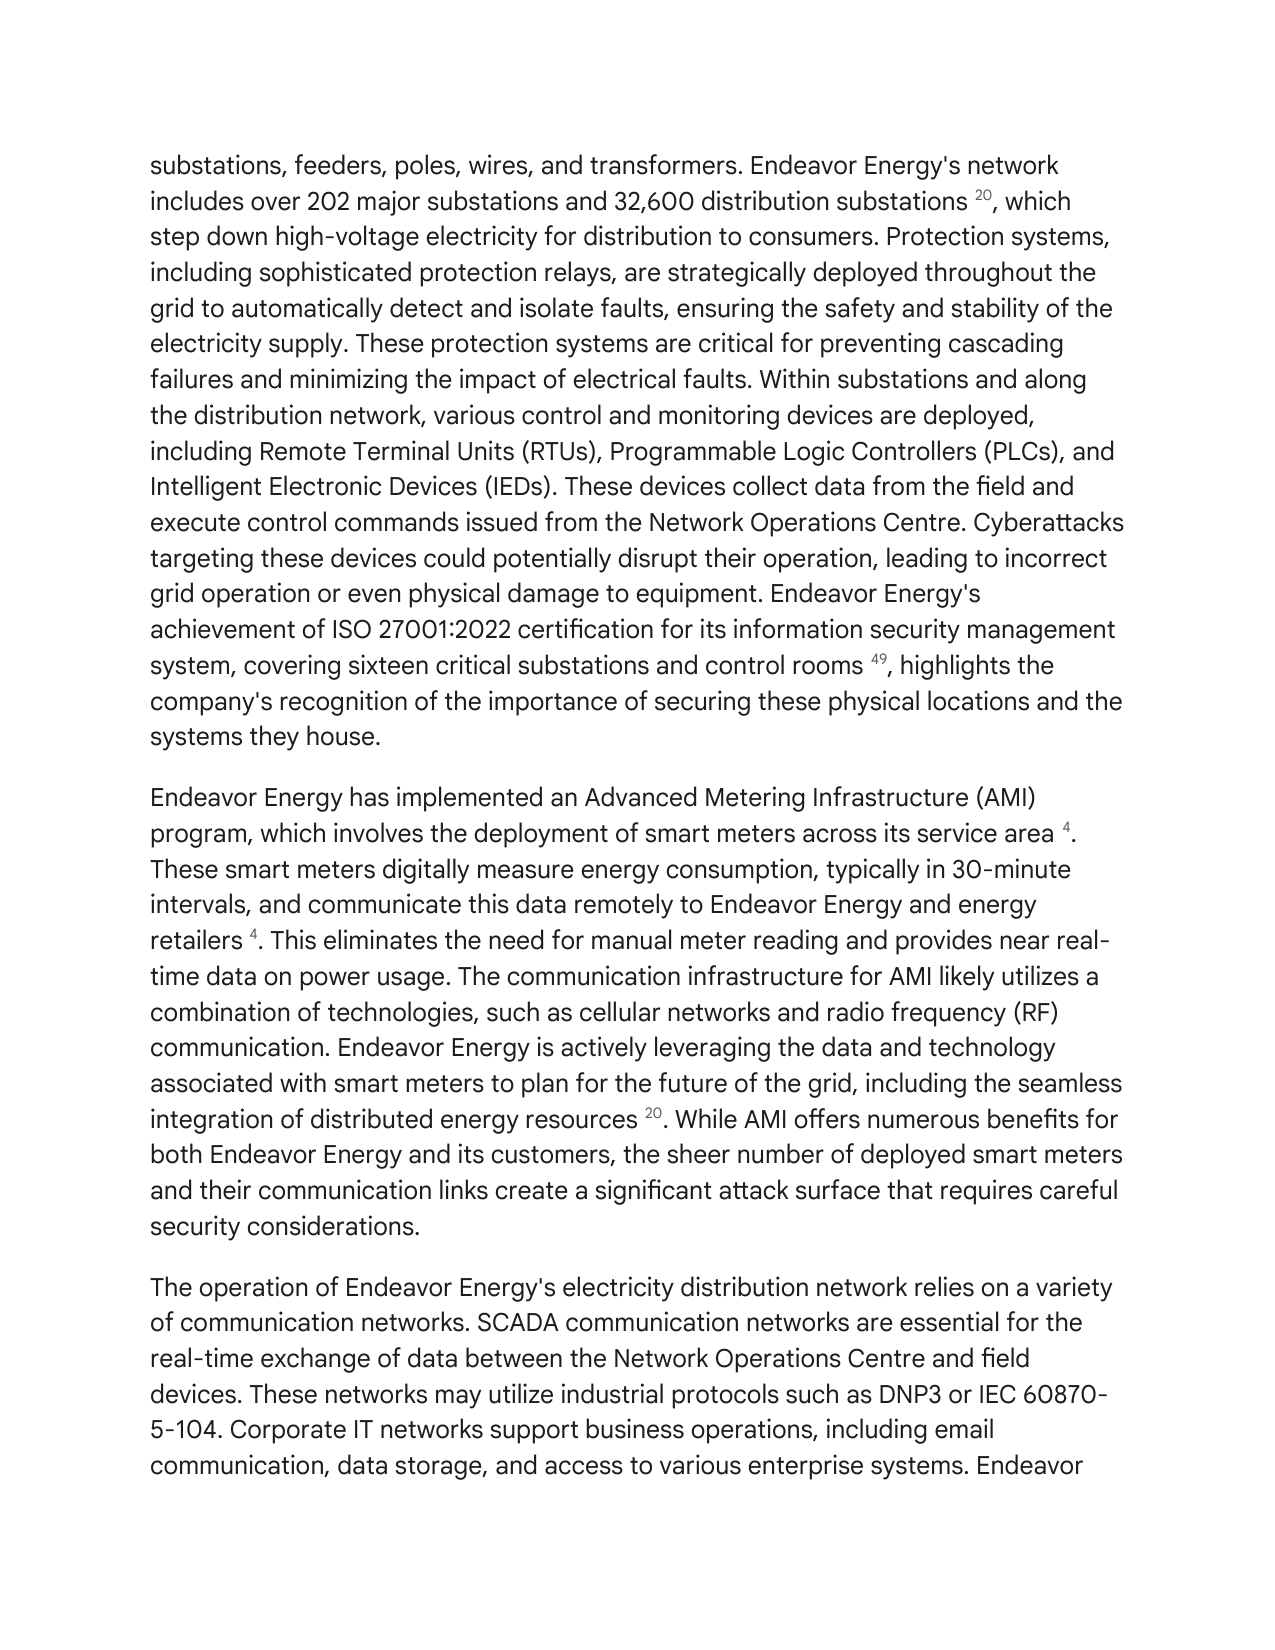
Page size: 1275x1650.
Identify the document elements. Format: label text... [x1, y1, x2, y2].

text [150, 1272, 1125, 1482]
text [150, 150, 1125, 753]
text Endeavor Energy has implemented an Advanced Metering Infrastructure (AMI) program, which involves the deployment of smart meters across its service area 4. These smart meters digitally measure energy consumption, typically in 30-minute intervals, and communicate this data remotely to Endeavor Energy and energy retailers 4. This eliminates the need for manual meter reading and provides near real-time data on power usage. The communication infrastructure for AMI likely utilizes a combination of technologies, such as cellular networks and radio frequency (RF) communication. Endeavor Energy is actively leveraging the data and technology associated with smart meters to plan for the future of the grid, including the seamless integration of distributed energy resources 20. While AMI offers numerous benefits for both Endeavor Energy and its customers, the sheer number of deployed smart meters and their communication links create a significant attack surface that requires careful security considerations. [150, 782, 1125, 1242]
